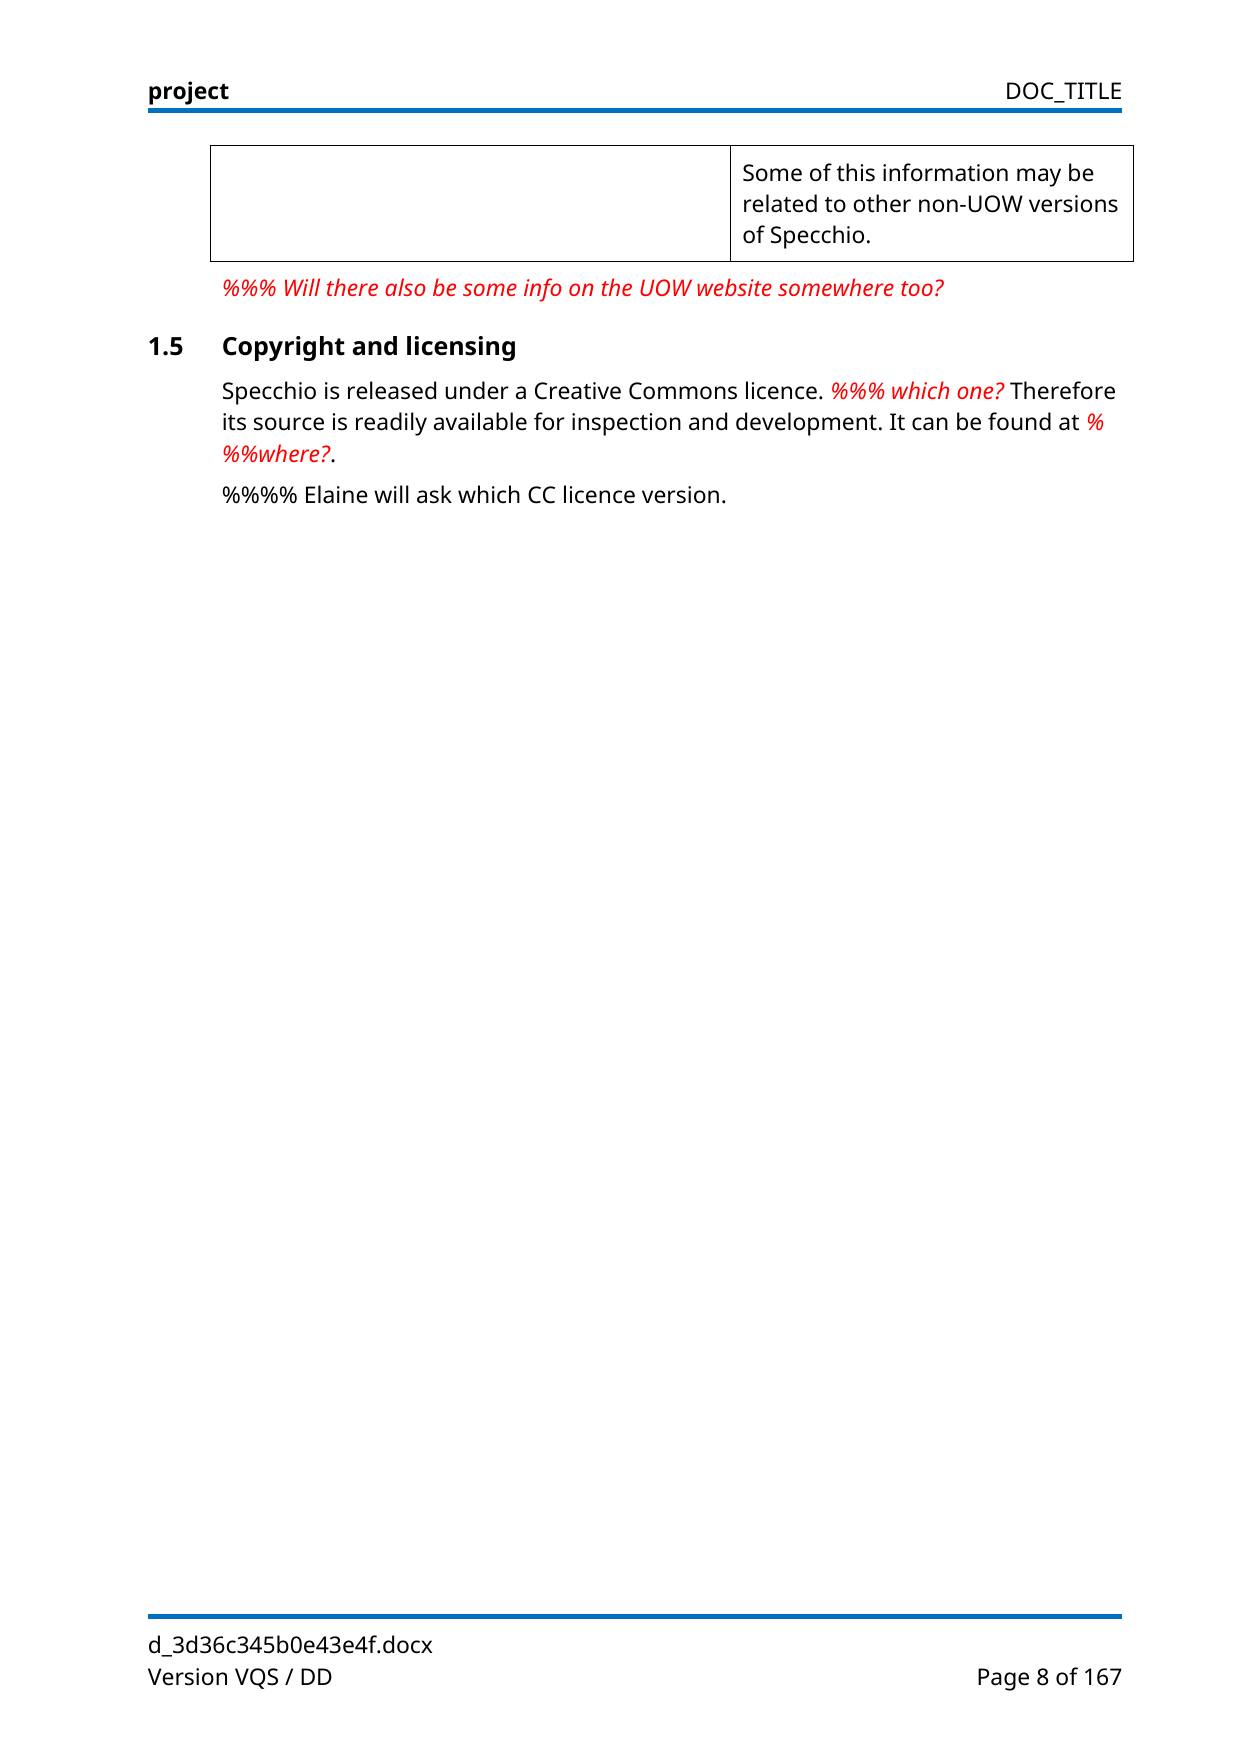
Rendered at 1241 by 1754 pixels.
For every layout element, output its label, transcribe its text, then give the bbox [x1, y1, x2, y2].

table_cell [211, 146, 730, 261]
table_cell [731, 146, 1133, 261]
text %%% Will there also be some info on the UOW website somewhere too? [222, 272, 1122, 303]
subtitle Copyright and licensing [148, 328, 1122, 363]
text %%%% Elaine will ask which CC licence version. [222, 479, 1122, 511]
text Specchio is released under a Creative Commons licence. %%% which one? Therefore its source is readily available for inspection and development. It can be found at %%%where?. [222, 375, 1122, 469]
